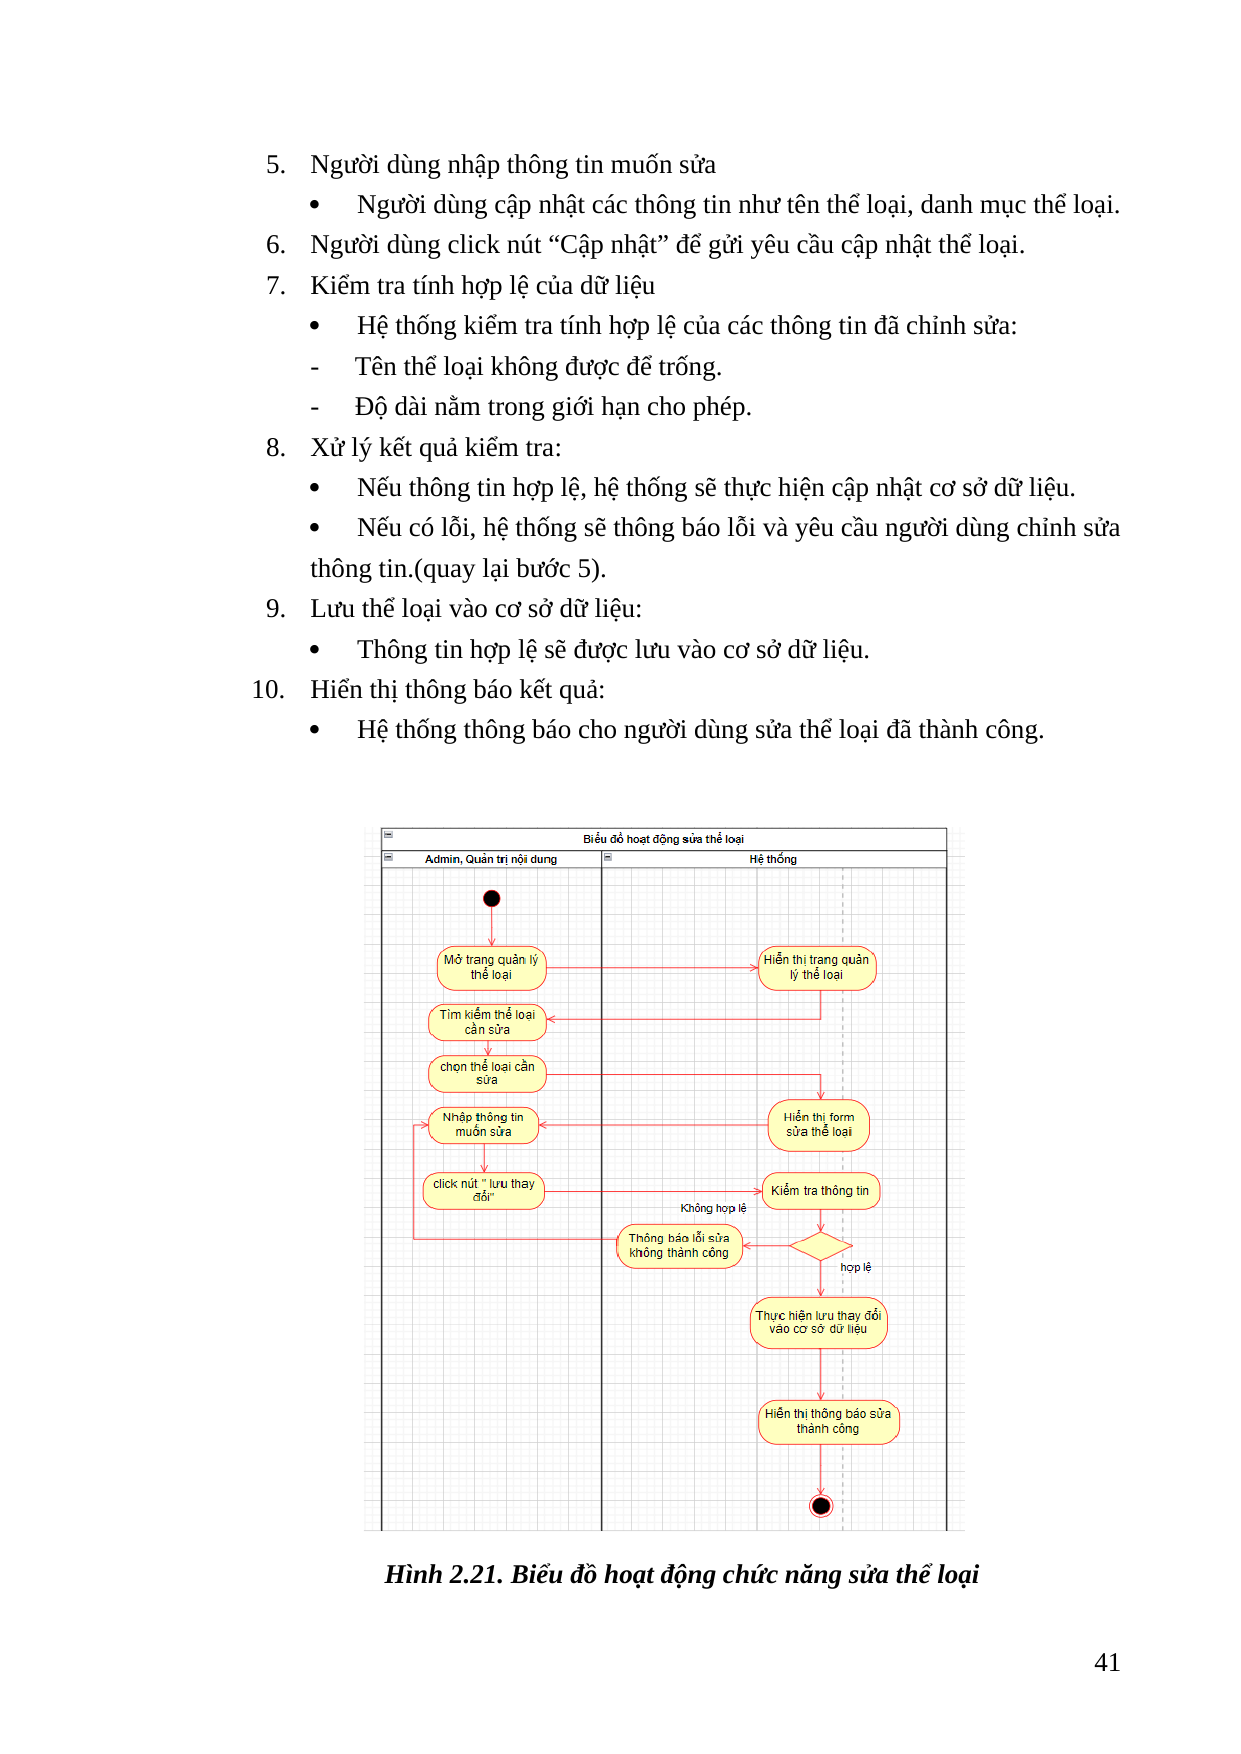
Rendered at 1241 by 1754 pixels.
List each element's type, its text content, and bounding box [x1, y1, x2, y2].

list Tên thể loại không được để trống. [310, 350, 1122, 381]
picture [363, 827, 965, 1532]
list Hiển thị thông báo kết quả: [251, 673, 1122, 704]
list Người dùng click nút “Cập nhật” để gửi yêu cầu cập nhật thể loại. [266, 228, 1122, 260]
list Nếu có lỗi, hệ thống sẽ thông báo lỗi và yêu cầu người dùng chỉnh sửa thông tin.(quay lại bước 5). [310, 511, 1122, 583]
list Xử lý kết quả kiểm tra: [266, 431, 1122, 462]
list Nếu thông tin hợp lệ, hệ thống sẽ thực hiện cập nhật cơ sở dữ liệu. [310, 471, 1122, 502]
list Kiểm tra tính hợp lệ của dữ liệu [266, 269, 1122, 300]
list Hệ thống thông báo cho người dùng sửa thể loại đã thành công. [282, 713, 1122, 745]
text Hình 2.21. Biểu đồ hoạt động chức năng sửa thể loại [244, 1558, 1122, 1589]
list Hệ thống kiểm tra tính hợp lệ của các thông tin đã chỉnh sửa: [310, 309, 1122, 341]
list Lưu thể loại vào cơ sở dữ liệu: [266, 592, 1122, 623]
list Người dùng nhập thông tin muốn sửa [266, 148, 1122, 179]
list Thông tin hợp lệ sẽ được lưu vào cơ sở dữ liệu. [310, 633, 1122, 664]
list Độ dài nằm trong giới hạn cho phép. [310, 390, 1122, 421]
list Người dùng cập nhật các thông tin như tên thể loại, danh mục thể loại. [310, 188, 1122, 219]
